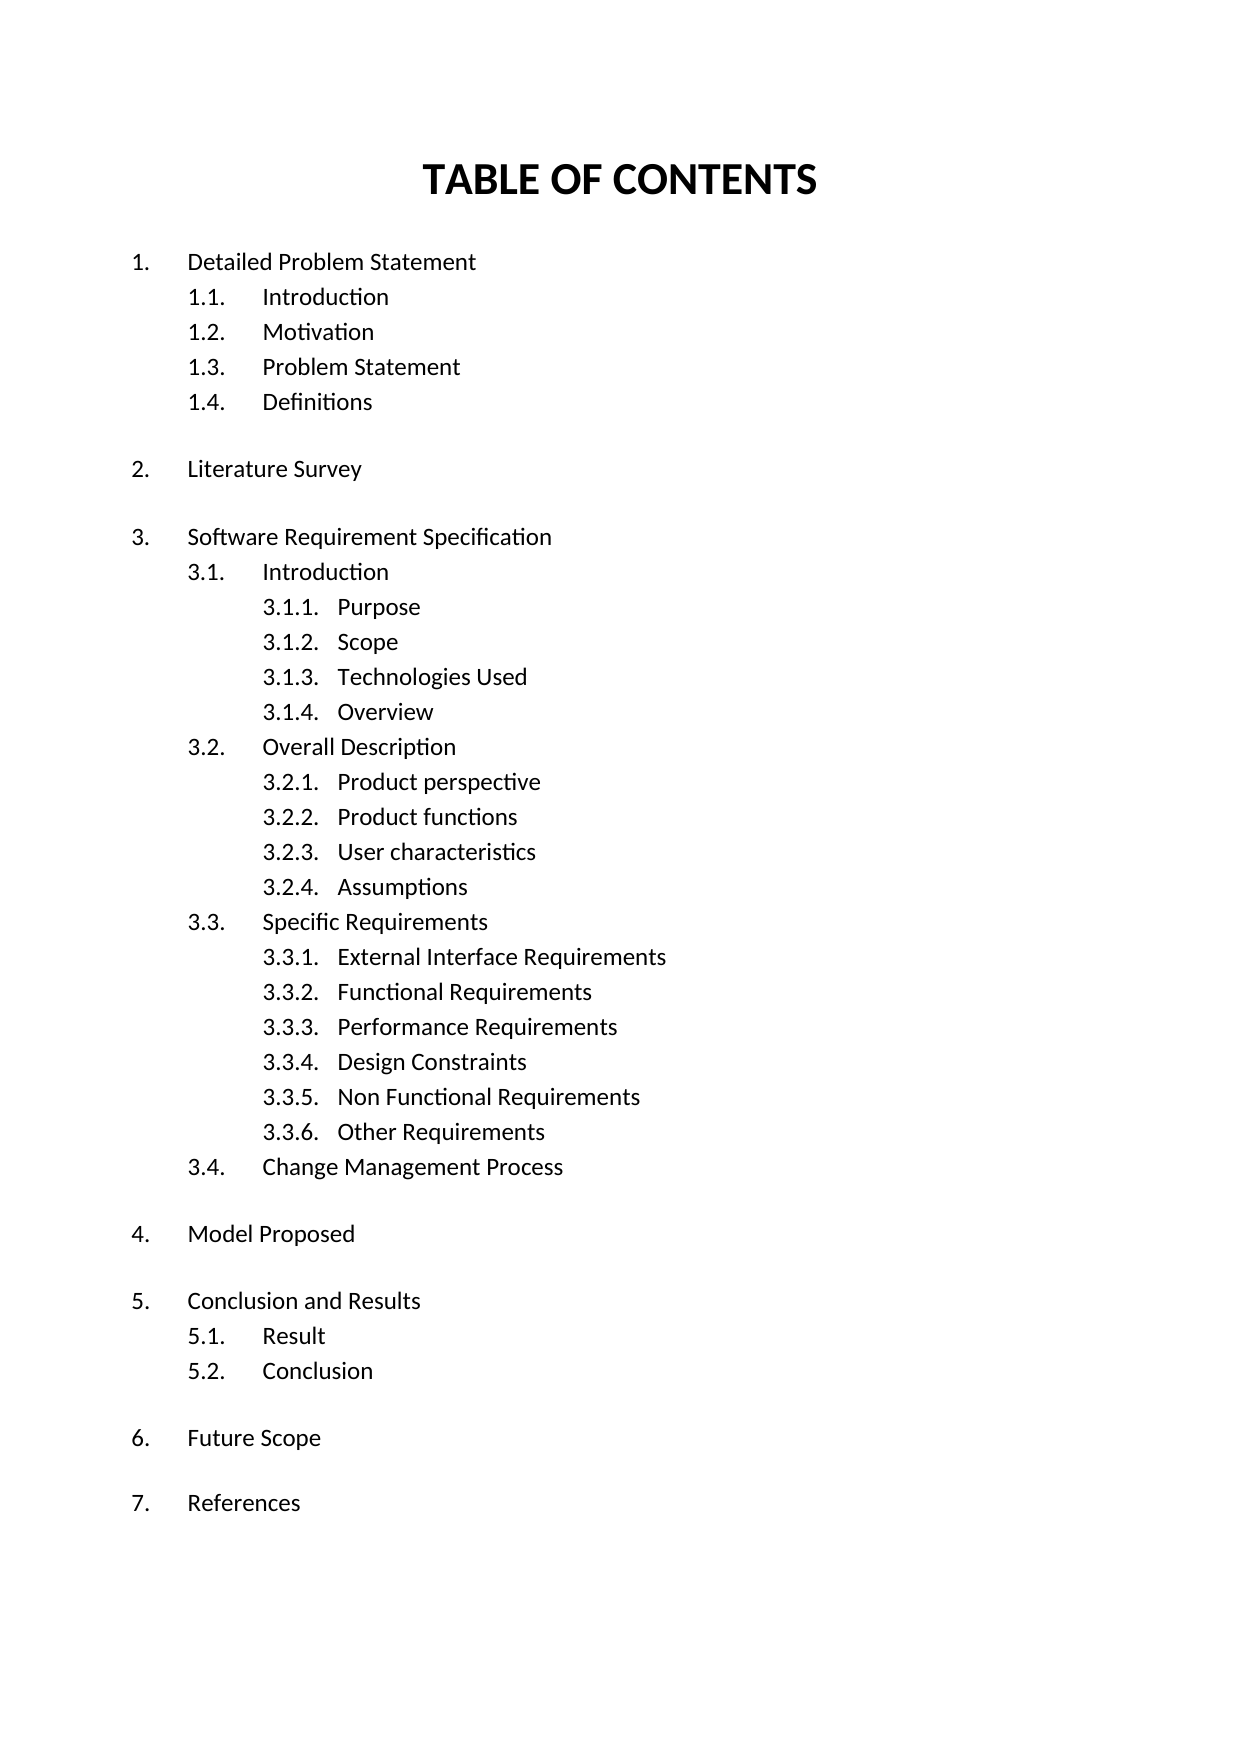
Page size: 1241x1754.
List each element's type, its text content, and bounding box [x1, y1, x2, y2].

text 3.3.4. Design Constraints [131, 1046, 1128, 1076]
text 3.2.2. Product functions [131, 801, 1128, 831]
text 3.3.2. Functional Requirements [131, 976, 1128, 1006]
list Introduction [225, 556, 1128, 586]
text 3.1.2. Scope [187, 626, 1128, 656]
text 1.2. Motivation [112, 316, 1128, 347]
list Software Requirement Specification [150, 521, 1128, 551]
list Detailed Problem Statement [150, 246, 1128, 277]
text TABLE OF CONTENTS [112, 150, 1128, 206]
text 3.3.3. Performance Requirements [131, 1011, 1128, 1041]
text 3.3. Specific Requirements [131, 906, 1128, 936]
text 3.2.4. Assumptions [131, 871, 1128, 901]
text 5.1. Result [131, 1320, 1128, 1351]
text 3.3.1. External Interface Requirements [131, 941, 1128, 971]
text 3.4. Change Management Process [131, 1151, 1128, 1181]
text 4. Model Proposed [131, 1218, 1128, 1248]
text 5.2. Conclusion [131, 1355, 1128, 1386]
text 1.3. Problem Statement [112, 351, 1128, 382]
text 1.4. Definitions [112, 386, 1128, 417]
text 5. Conclusion and Results [131, 1285, 1128, 1316]
text 3.1.1. Purpose [187, 591, 1128, 621]
text 3.3.6. Other Requirements [131, 1116, 1128, 1146]
text 3.1.3. Technologies Used [187, 661, 1128, 691]
text 3.1.4. Overview [187, 696, 1128, 726]
text 3.2. Overall Description [131, 731, 1128, 761]
text 1.1. Introduction [112, 281, 1128, 312]
text 3.3.5. Non Functional Requirements [131, 1081, 1128, 1111]
text 6. Future Scope [131, 1422, 1128, 1483]
text 7. References [131, 1487, 1128, 1517]
list Literature Survey [150, 454, 1128, 484]
text 3.2.3. User characteristics [131, 836, 1128, 866]
text 3.2.1. Product perspective [131, 766, 1128, 796]
